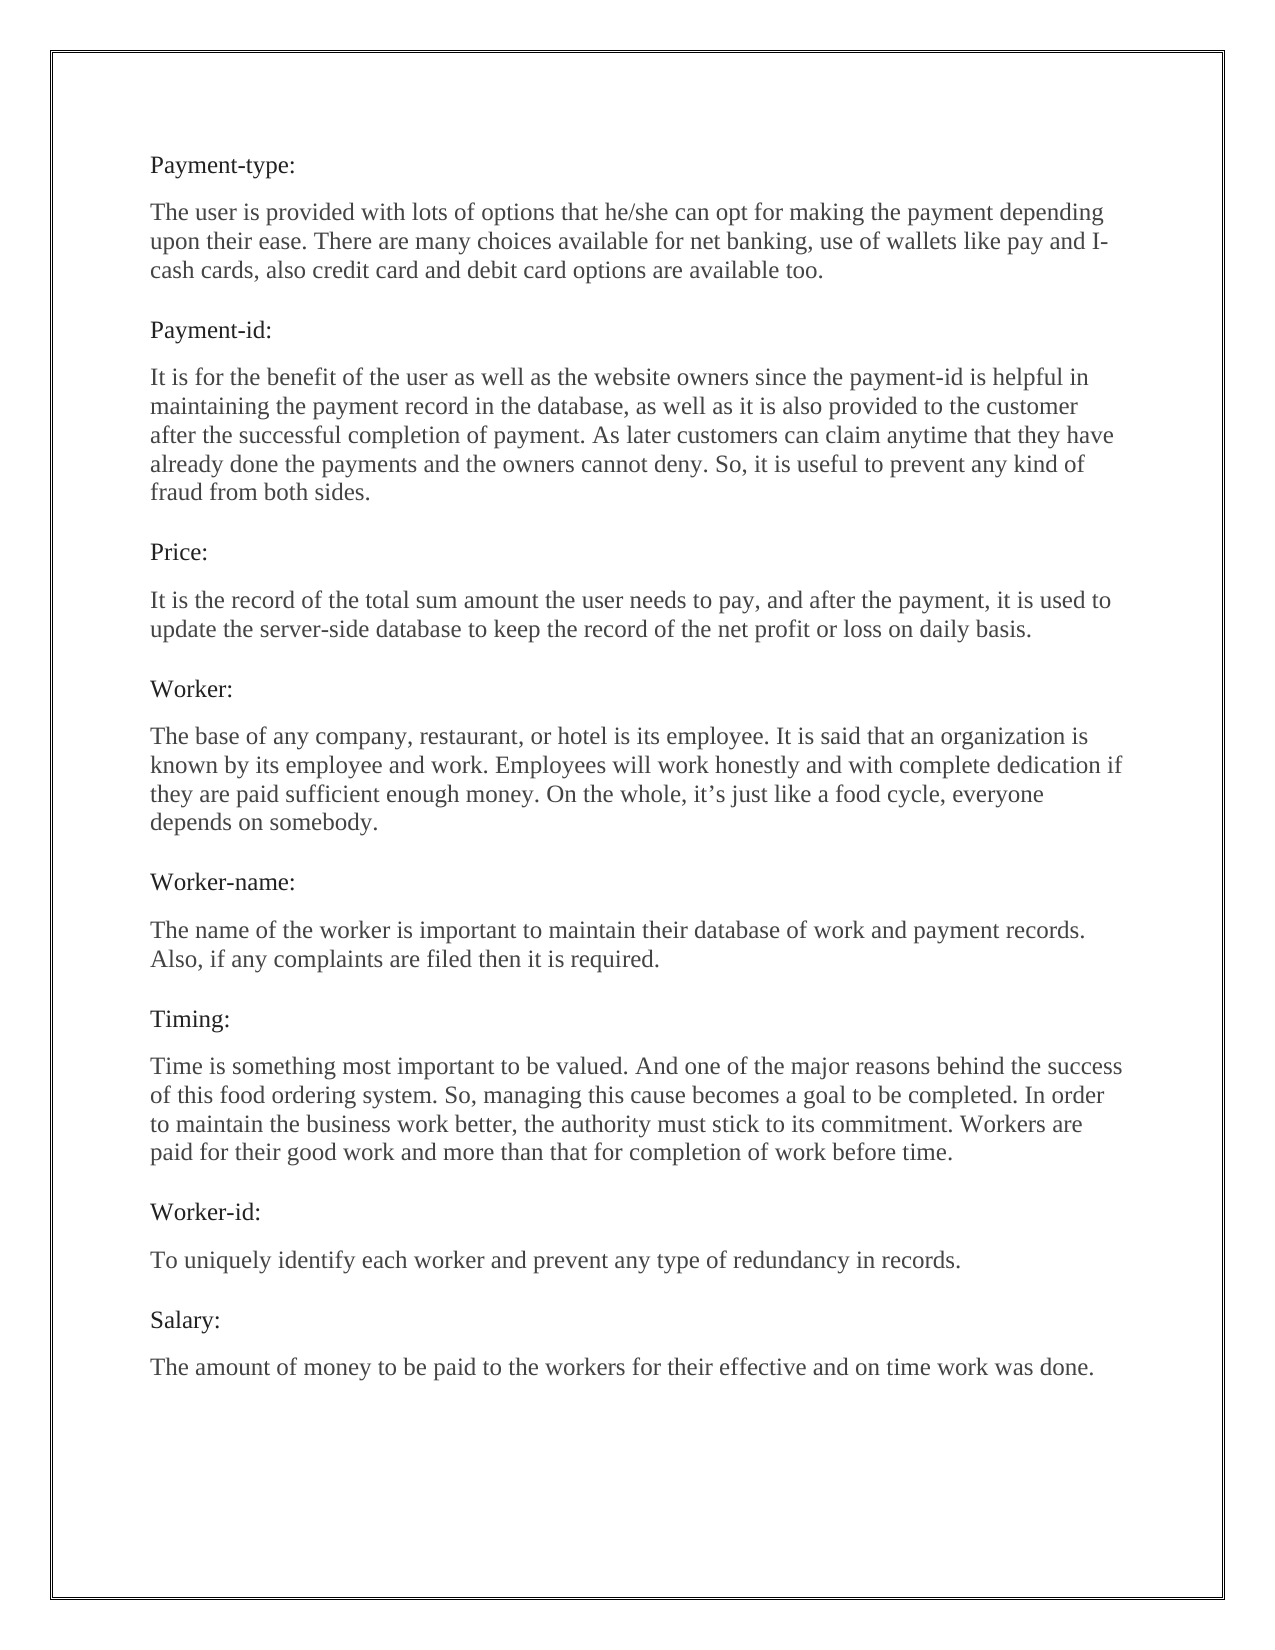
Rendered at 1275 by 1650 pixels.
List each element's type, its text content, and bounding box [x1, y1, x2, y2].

text Time is something most important to be valued. And one of the major reasons behind the success of this food ordering system. So, managing this cause becomes a goal to be completed. In order to maintain the business work better, the authority must stick to its commitment. Workers are paid for their good work and more than that for completion of work before time. [150, 1051, 1125, 1166]
text The user is provided with lots of options that he/she can opt for making the payment depending upon their ease. There are many choices available for net banking, use of wallets like pay and I-cash cards, also credit card and debit card options are available too. [150, 197, 1125, 284]
text The amount of money to be paid to the workers for their effective and on time work was done. [150, 1352, 1125, 1381]
subtitle Payment-type: [150, 150, 1125, 179]
subtitle Worker-id: [150, 1197, 1125, 1226]
text It is for the benefit of the user as well as the website owners since the payment-id is helpful in maintaining the payment record in the database, as well as it is also provided to the customer after the successful completion of payment. As later customers can claim anytime that they have already done the payments and the owners cannot deny. So, it is useful to prevent any kind of fraud from both sides. [150, 362, 1125, 506]
subtitle Salary: [150, 1305, 1125, 1334]
subtitle Worker: [150, 674, 1125, 702]
text The base of any company, restaurant, or hotel is its employee. It is said that an organization is known by its employee and work. Employees will work honestly and with complete dedication if they are paid sufficient enough money. On the whole, it’s just like a food cycle, everyone depends on somebody. [150, 721, 1125, 836]
subtitle Payment-id: [150, 315, 1125, 344]
text It is the record of the total sum amount the user needs to pay, and after the payment, it is used to update the server-side database to keep the record of the net profit or loss on daily basis. [150, 585, 1125, 642]
subtitle Worker-name: [150, 867, 1125, 896]
subtitle Timing: [150, 1004, 1125, 1032]
text To uniquely identify each worker and prevent any type of redundancy in records. [150, 1245, 1125, 1274]
text The name of the worker is important to maintain their database of work and payment records. Also, if any complaints are filed then it is required. [150, 915, 1125, 972]
subtitle Price: [150, 537, 1125, 566]
